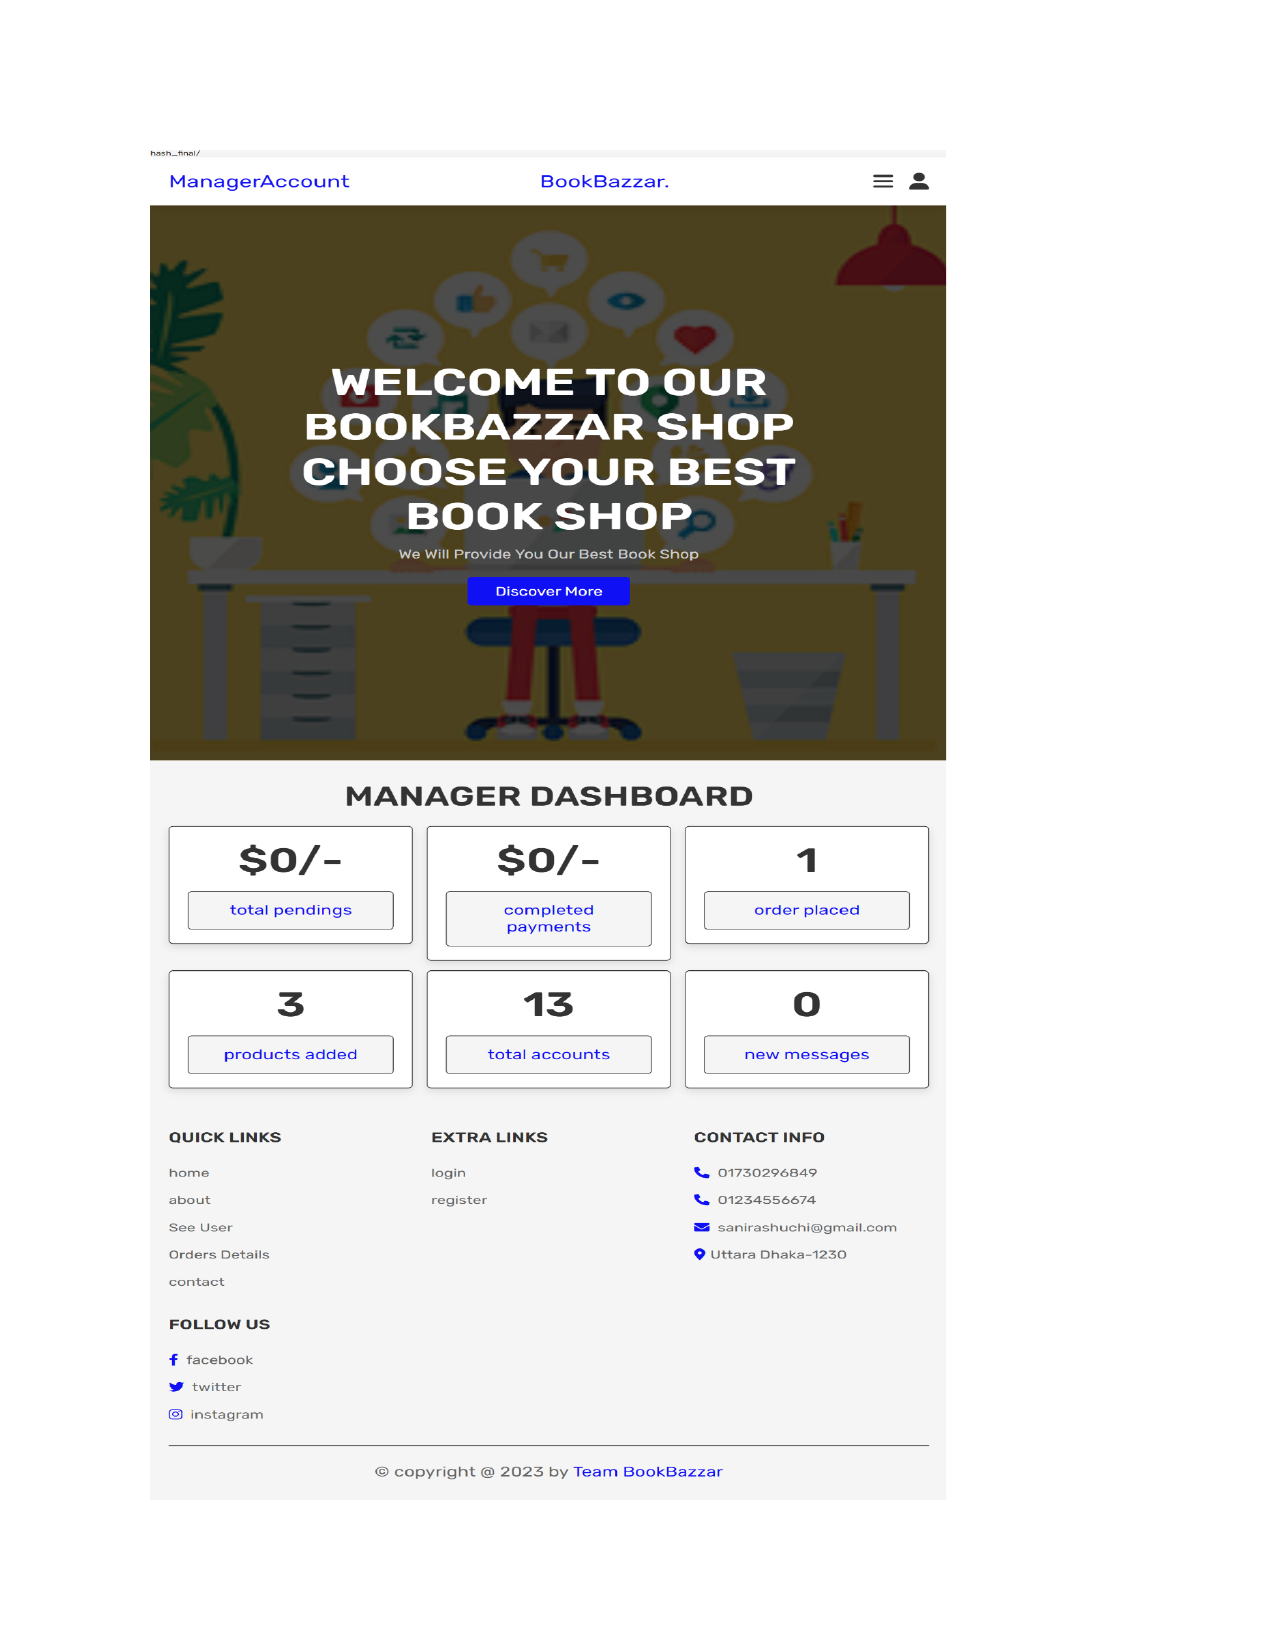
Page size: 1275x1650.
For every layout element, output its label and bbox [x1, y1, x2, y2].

picture [150, 150, 947, 1500]
